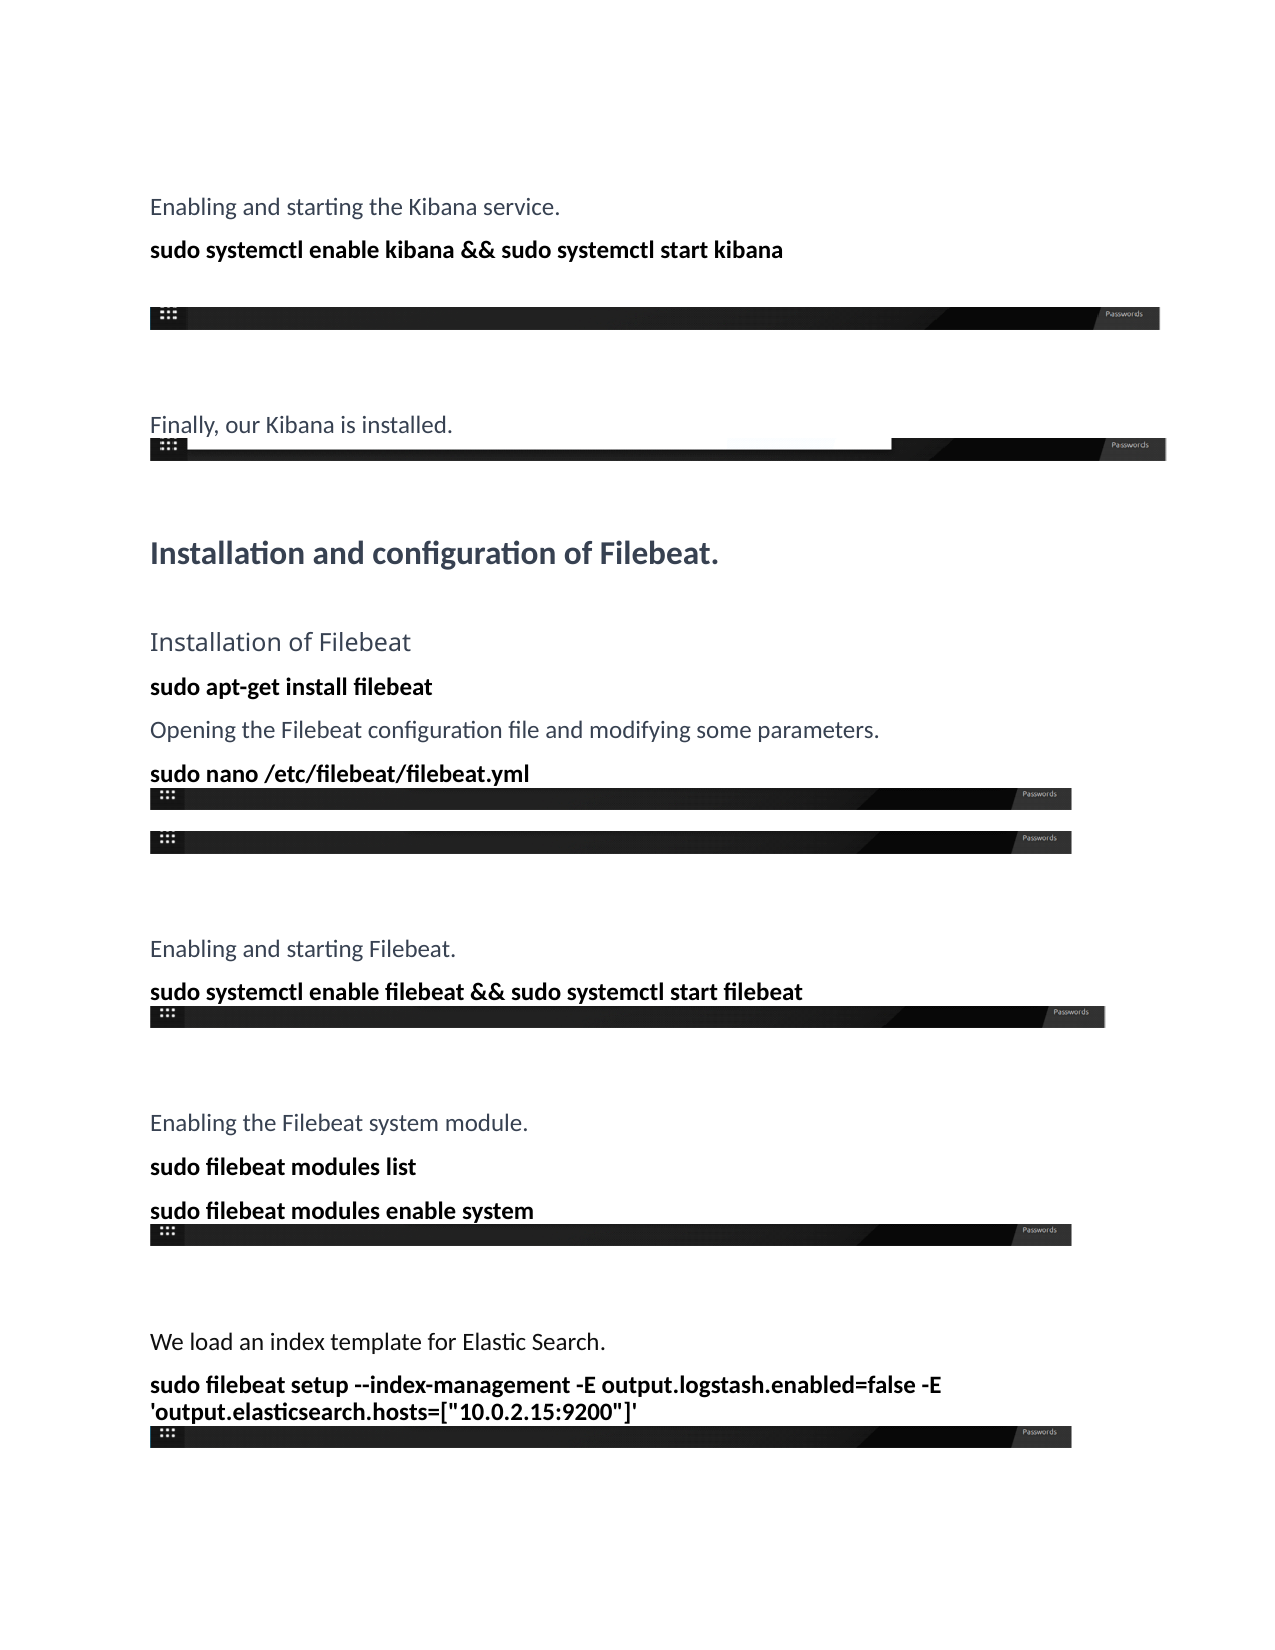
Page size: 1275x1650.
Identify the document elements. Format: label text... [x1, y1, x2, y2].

text sudo systemctl enable kibana && sudo systemctl start kibana [150, 237, 1125, 264]
text Opening the Filebeat configuration file and modifying some parameters. [150, 717, 1125, 744]
text sudo filebeat setup --index-management -E output.logstash.enabled=false -E 'output.elasticsearch.hosts=["10.0.2.15:9200"]' [150, 1372, 1125, 1426]
text sudo filebeat modules enable system [150, 1197, 1125, 1224]
text Installation and configuration of Filebeat. [150, 543, 1125, 570]
text sudo filebeat modules list [150, 1154, 1125, 1181]
text Installation of Filebeat [150, 630, 1125, 657]
text Finally, our Kibana is installed. [150, 412, 1125, 438]
text Enabling the Filebeat system module. [150, 1110, 1125, 1137]
text sudo apt-get install filebeat [150, 674, 1125, 701]
text We load an index template for Elastic Search. [150, 1328, 1125, 1355]
text Enabling and starting Filebeat. [150, 936, 1125, 963]
text sudo nano /etc/filebeat/filebeat.yml [150, 761, 1125, 788]
text Enabling and starting the Kibana service. [150, 194, 1125, 221]
text sudo systemctl enable filebeat && sudo systemctl start filebeat [150, 979, 1125, 1006]
